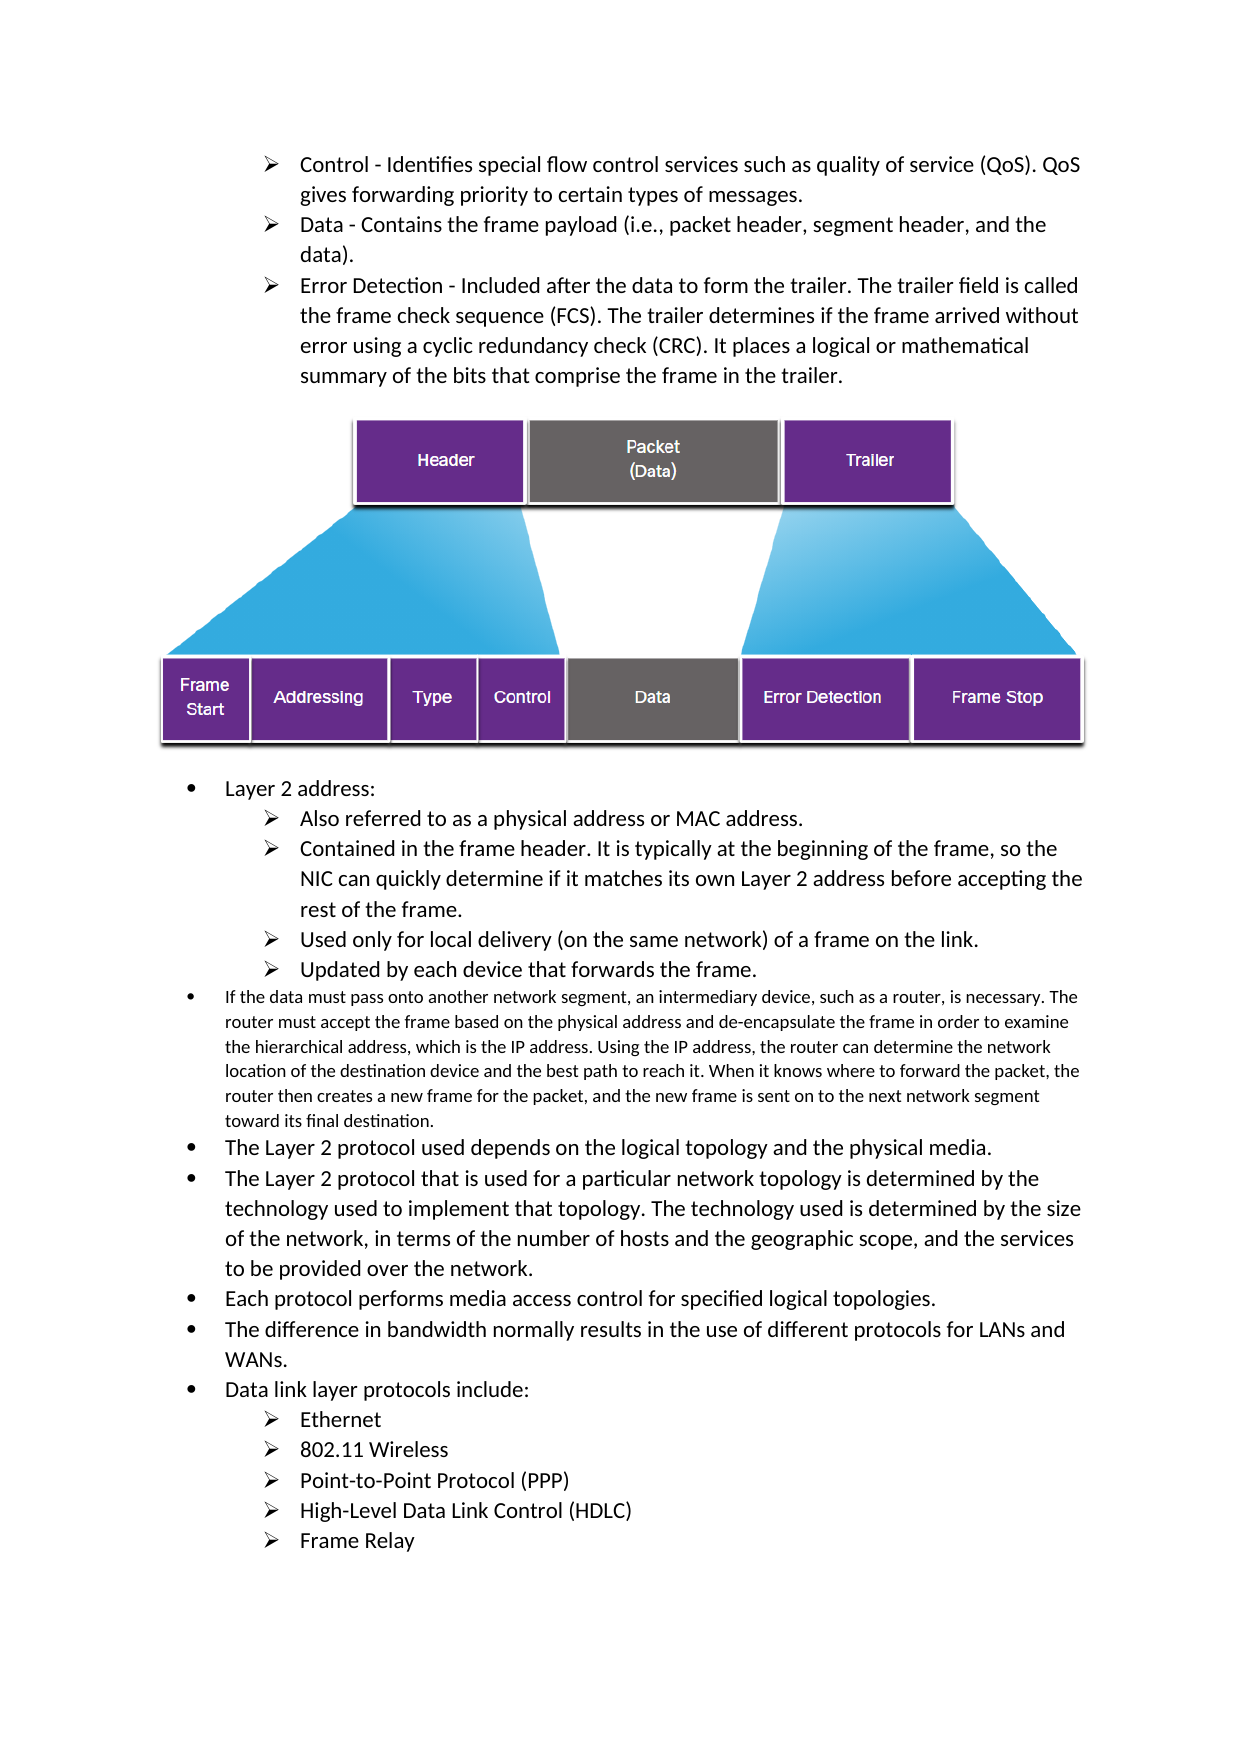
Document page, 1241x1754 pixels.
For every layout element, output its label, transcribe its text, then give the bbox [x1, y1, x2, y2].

list Used only for local delivery (on the same network) of a frame on the link. [262, 925, 1090, 953]
list Layer 2 address: [187, 774, 1090, 802]
list Point-to-Point Protocol (PPP) [262, 1466, 1090, 1494]
list Error Detection - Included after the data to form the trailer. The trailer field is called the frame check sequence (FCS). The trailer determines if the frame arrived without error using a cyclic redundancy check (CRC). It places a logical or mathematical summary of the bits that comprise the frame in the trailer. [262, 271, 1090, 389]
picture [150, 408, 1091, 756]
list Frame Relay [262, 1526, 1090, 1554]
list If the data must pass onto another network segment, an intermediary device, such as a router, is necessary. The router must accept the frame based on the physical address and de-encapsulate the frame in order to examine the hierarchical address, which is the IP address. Using the IP address, the router can determine the network location of the destination device and the best path to reach it. When it knows where to forward the packet, the router then creates a new frame for the packet, and the new frame is sent on to the next network segment toward its final destination. [187, 985, 1090, 1132]
list Updated by each device that forwards the frame. [262, 955, 1090, 983]
list The Layer 2 protocol that is used for a particular network topology is determined by the technology used to implement that topology. The technology used is determined by the size of the network, in terms of the number of hosts and the geographic scope, and the services to be provided over the network. [187, 1164, 1090, 1282]
list Control - Identifies special flow control services such as quality of service (QoS). QoS gives forwarding priority to certain types of messages. [262, 150, 1090, 208]
list High-Level Data Link Control (HDLC) [262, 1496, 1090, 1524]
list 802.11 Wireless [262, 1436, 1090, 1464]
list The difference in bandwidth normally results in the use of different protocols for LANs and WANs. [187, 1315, 1090, 1373]
list Also referred to as a physical address or MAC address. [262, 804, 1090, 832]
list Ethernet [262, 1405, 1090, 1433]
list Contained in the frame header. It is typically at the beginning of the frame, so the NIC can quickly determine if it matches its own Layer 2 address before accepting the rest of the frame. [262, 834, 1090, 923]
list Data link layer protocols include: [187, 1375, 1090, 1403]
list The Layer 2 protocol used depends on the logical topology and the physical media. [187, 1133, 1090, 1162]
list Each protocol performs media access control for specified logical topologies. [187, 1284, 1090, 1313]
list Data - Contains the frame payload (i.e., packet header, segment header, and the data). [262, 210, 1090, 269]
